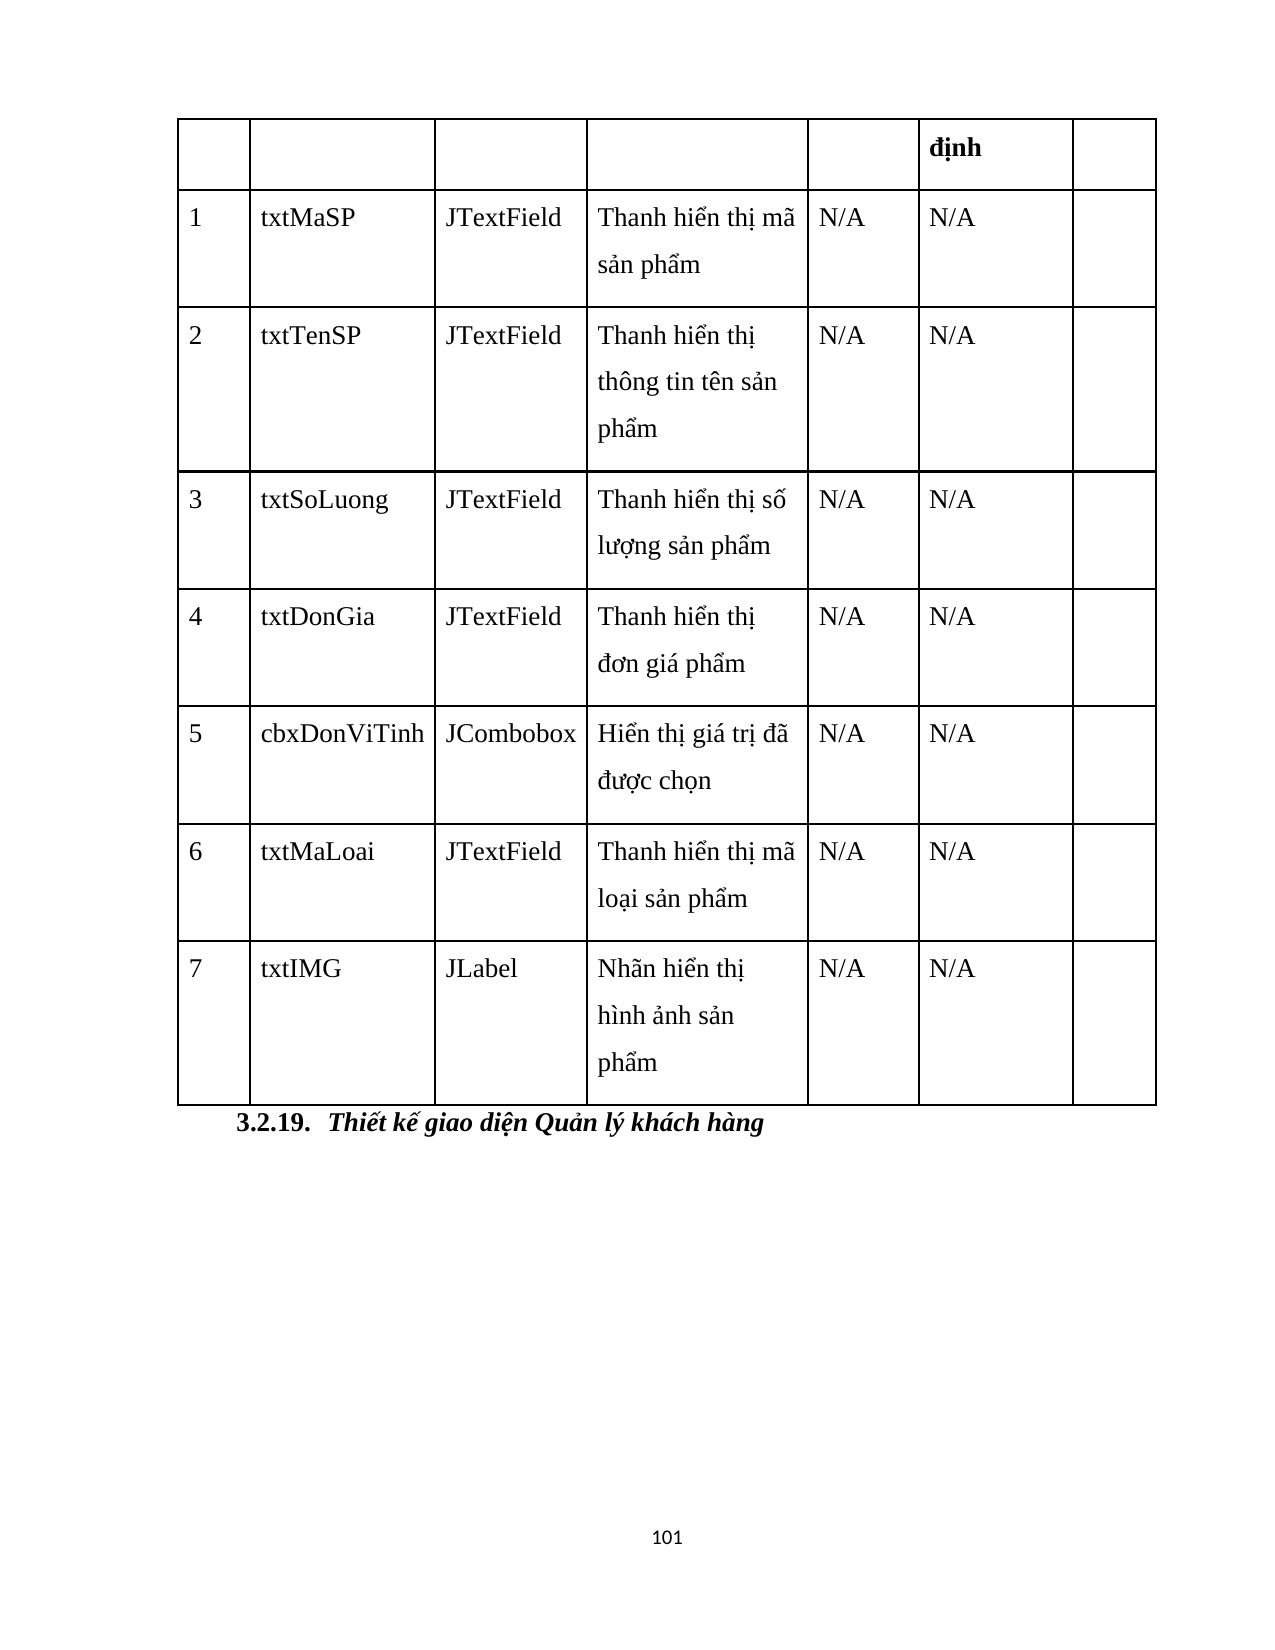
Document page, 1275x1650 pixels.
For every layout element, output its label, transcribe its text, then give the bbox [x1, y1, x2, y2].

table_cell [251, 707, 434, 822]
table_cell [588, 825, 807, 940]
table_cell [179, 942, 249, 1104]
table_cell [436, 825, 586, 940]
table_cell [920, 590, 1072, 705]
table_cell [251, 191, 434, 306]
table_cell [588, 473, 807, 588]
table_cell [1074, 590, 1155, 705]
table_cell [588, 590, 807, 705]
list Thiết kế giao diện Quản lý khách hàng [177, 1106, 1157, 1137]
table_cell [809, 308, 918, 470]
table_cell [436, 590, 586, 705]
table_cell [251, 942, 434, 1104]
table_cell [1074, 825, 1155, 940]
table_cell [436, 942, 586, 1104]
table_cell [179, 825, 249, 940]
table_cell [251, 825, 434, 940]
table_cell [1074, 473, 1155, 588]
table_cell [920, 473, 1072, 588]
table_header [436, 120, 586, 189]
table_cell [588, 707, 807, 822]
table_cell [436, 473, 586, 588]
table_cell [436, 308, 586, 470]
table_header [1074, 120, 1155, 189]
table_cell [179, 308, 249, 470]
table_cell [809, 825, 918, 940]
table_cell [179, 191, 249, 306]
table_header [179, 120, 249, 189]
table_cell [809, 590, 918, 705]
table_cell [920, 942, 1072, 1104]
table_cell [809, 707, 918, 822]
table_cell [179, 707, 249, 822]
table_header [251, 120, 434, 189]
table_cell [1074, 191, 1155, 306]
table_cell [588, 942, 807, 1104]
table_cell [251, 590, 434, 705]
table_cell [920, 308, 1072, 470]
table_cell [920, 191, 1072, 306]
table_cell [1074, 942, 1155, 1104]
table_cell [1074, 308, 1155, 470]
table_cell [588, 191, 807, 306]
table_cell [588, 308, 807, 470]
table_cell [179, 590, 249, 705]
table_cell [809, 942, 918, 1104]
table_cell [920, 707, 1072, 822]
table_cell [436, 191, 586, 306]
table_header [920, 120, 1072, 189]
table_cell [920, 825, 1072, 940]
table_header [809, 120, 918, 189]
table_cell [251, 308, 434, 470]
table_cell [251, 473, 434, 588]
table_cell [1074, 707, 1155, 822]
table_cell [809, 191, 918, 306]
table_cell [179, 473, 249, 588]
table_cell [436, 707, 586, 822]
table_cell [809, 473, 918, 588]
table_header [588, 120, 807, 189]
